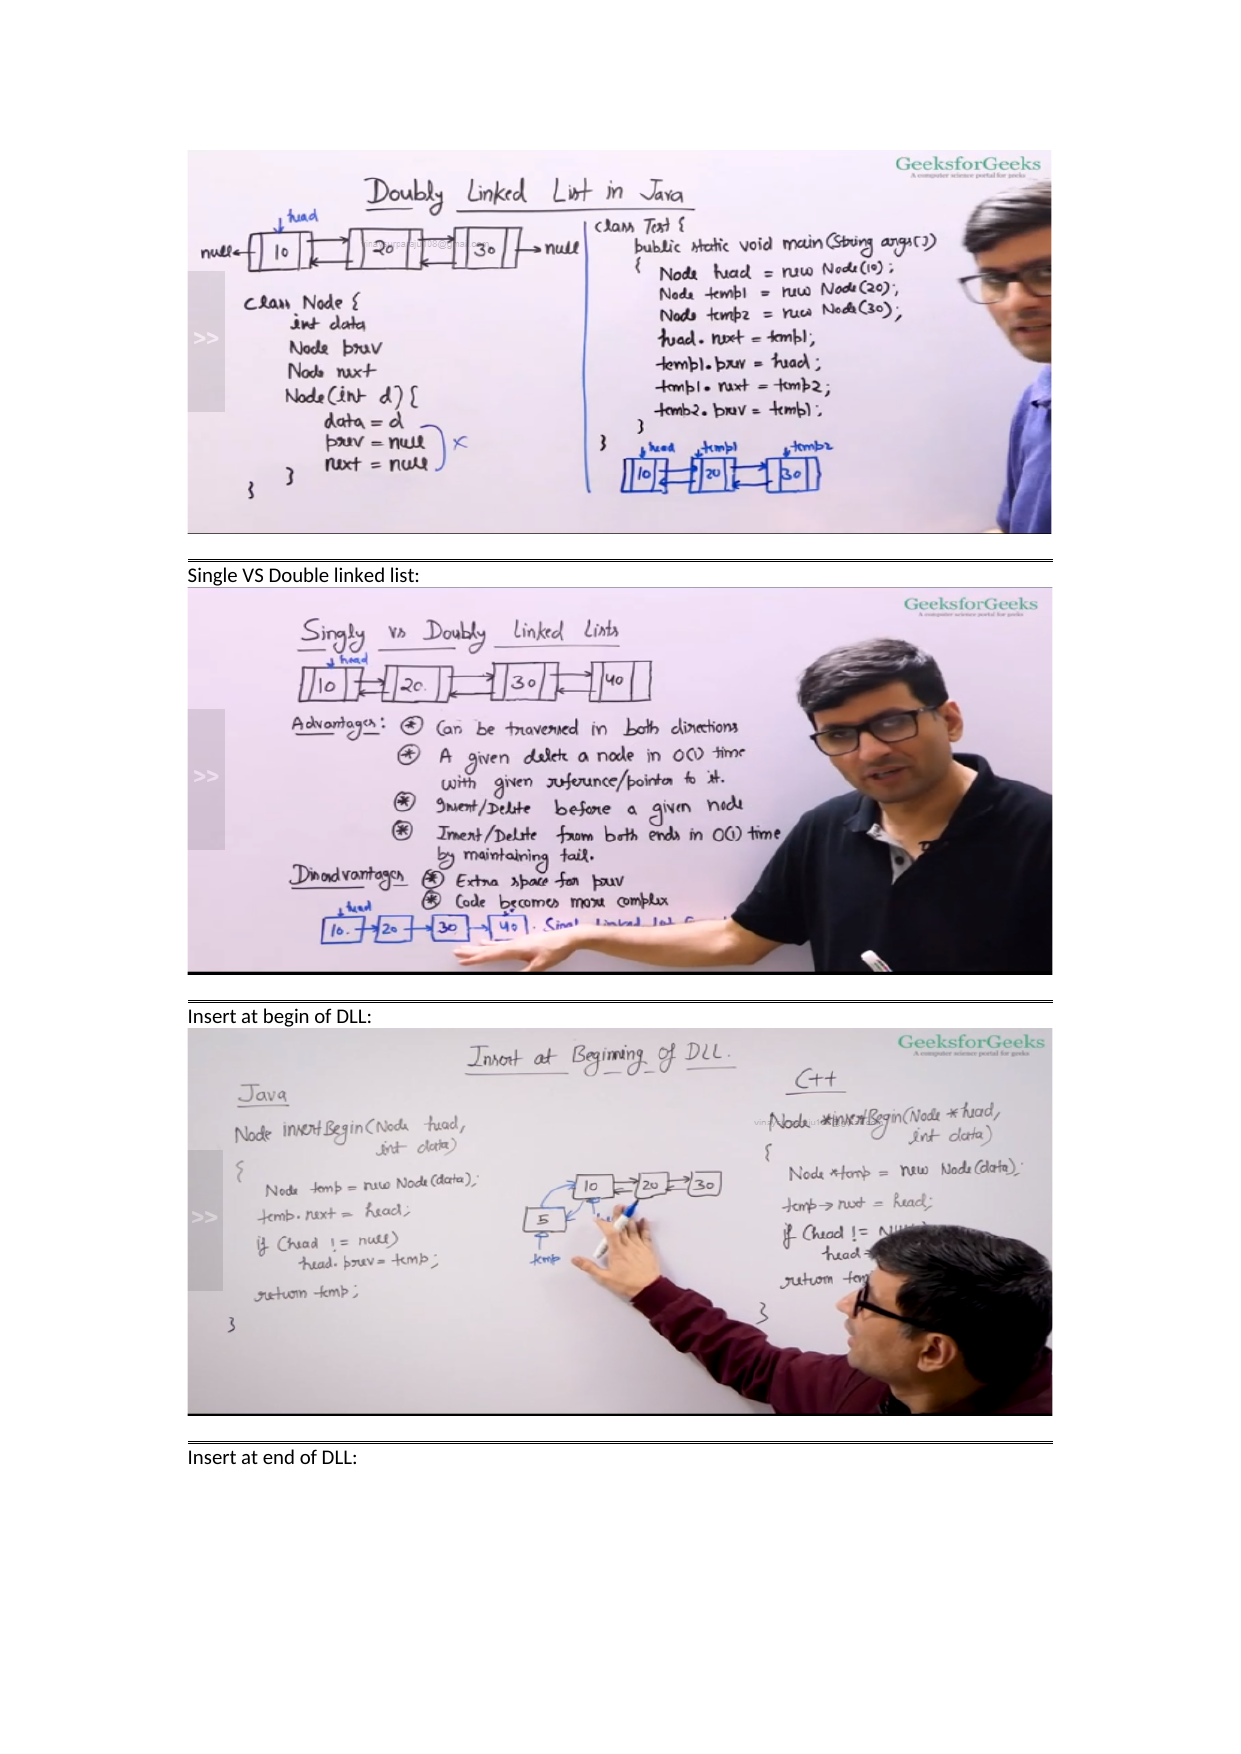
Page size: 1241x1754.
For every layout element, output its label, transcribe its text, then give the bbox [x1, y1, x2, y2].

text Insert at begin of DLL: [187, 1003, 1053, 1028]
text Single VS Double linked list: [187, 562, 1053, 587]
picture [187, 587, 1053, 975]
text Insert at end of DLL: [187, 1444, 1053, 1470]
picture [187, 1028, 1053, 1416]
picture [187, 150, 1052, 534]
